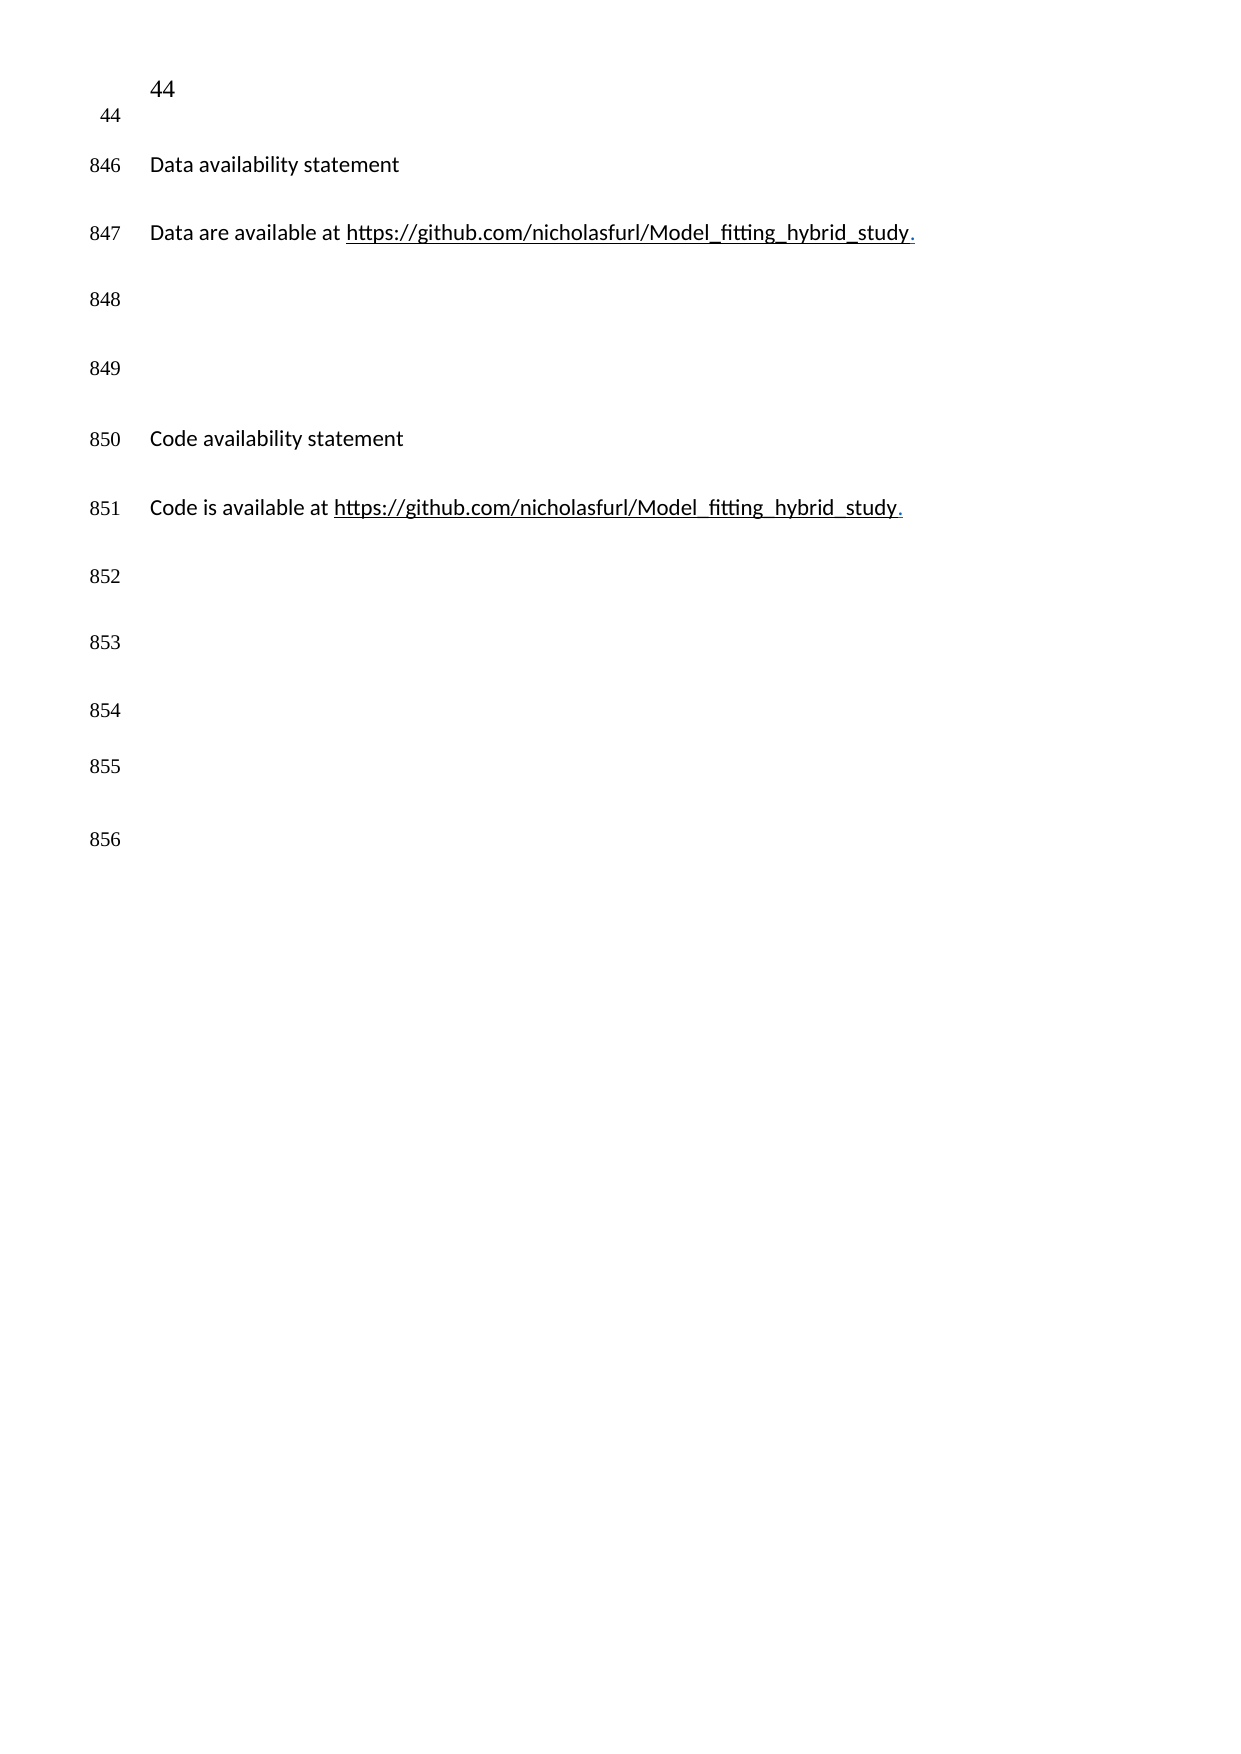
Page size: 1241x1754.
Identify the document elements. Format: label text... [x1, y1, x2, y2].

text Data are available at https://github.com/nicholasfurl/Model_fitting_hybrid_study. [150, 218, 1090, 247]
text Data availability statement [150, 150, 1090, 178]
text Code availability statement [150, 424, 1090, 452]
text Code is available at https://github.com/nicholasfurl/Model_fitting_hybrid_study. [150, 493, 1090, 521]
